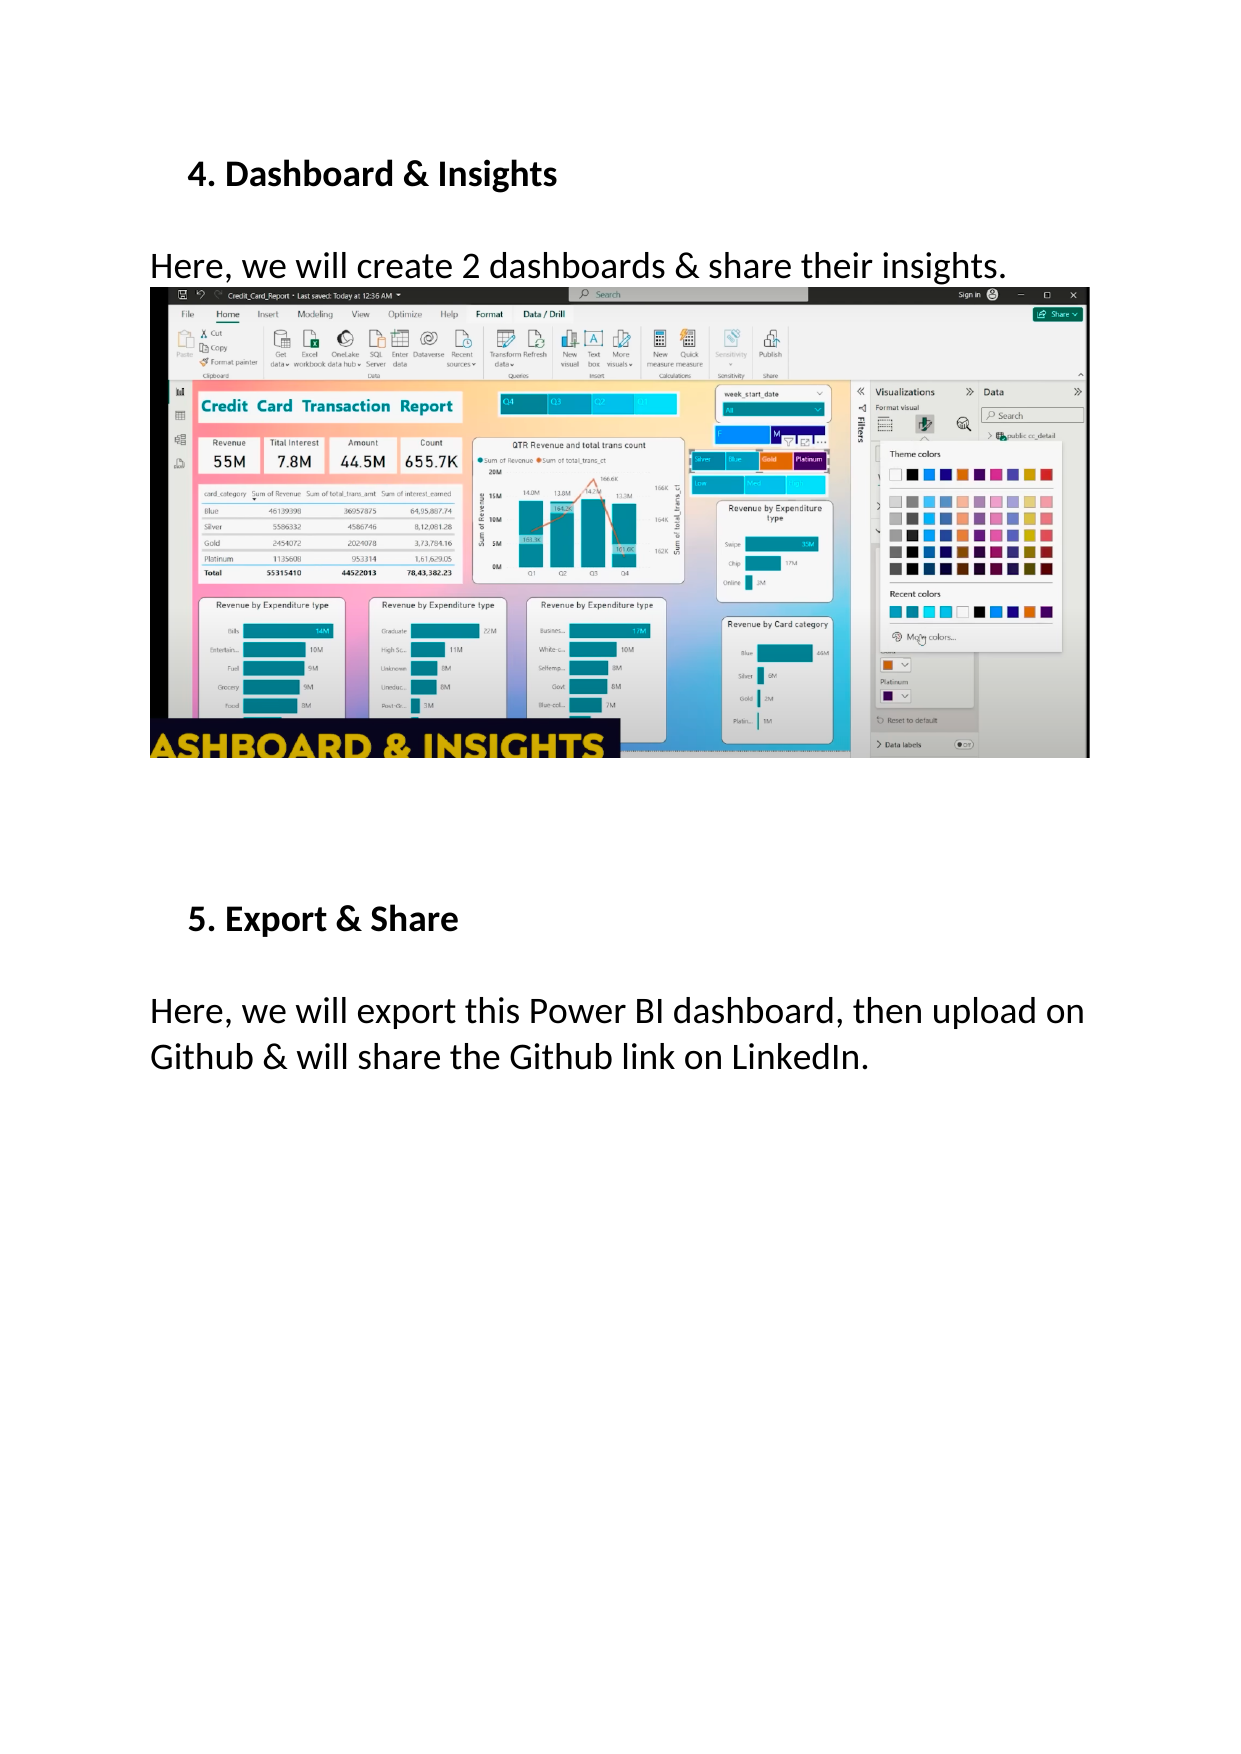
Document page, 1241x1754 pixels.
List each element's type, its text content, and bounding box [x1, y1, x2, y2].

picture [150, 287, 1090, 758]
list Export & Share [187, 895, 1090, 941]
text Here, we will export this Power BI dashboard, then upload on Github & will share the Github link on LinkedIn. [150, 987, 1090, 1078]
text Here, we will create 2 dashboards & share their insights. [150, 242, 1090, 287]
list Dashboard & Insights [187, 150, 1090, 196]
